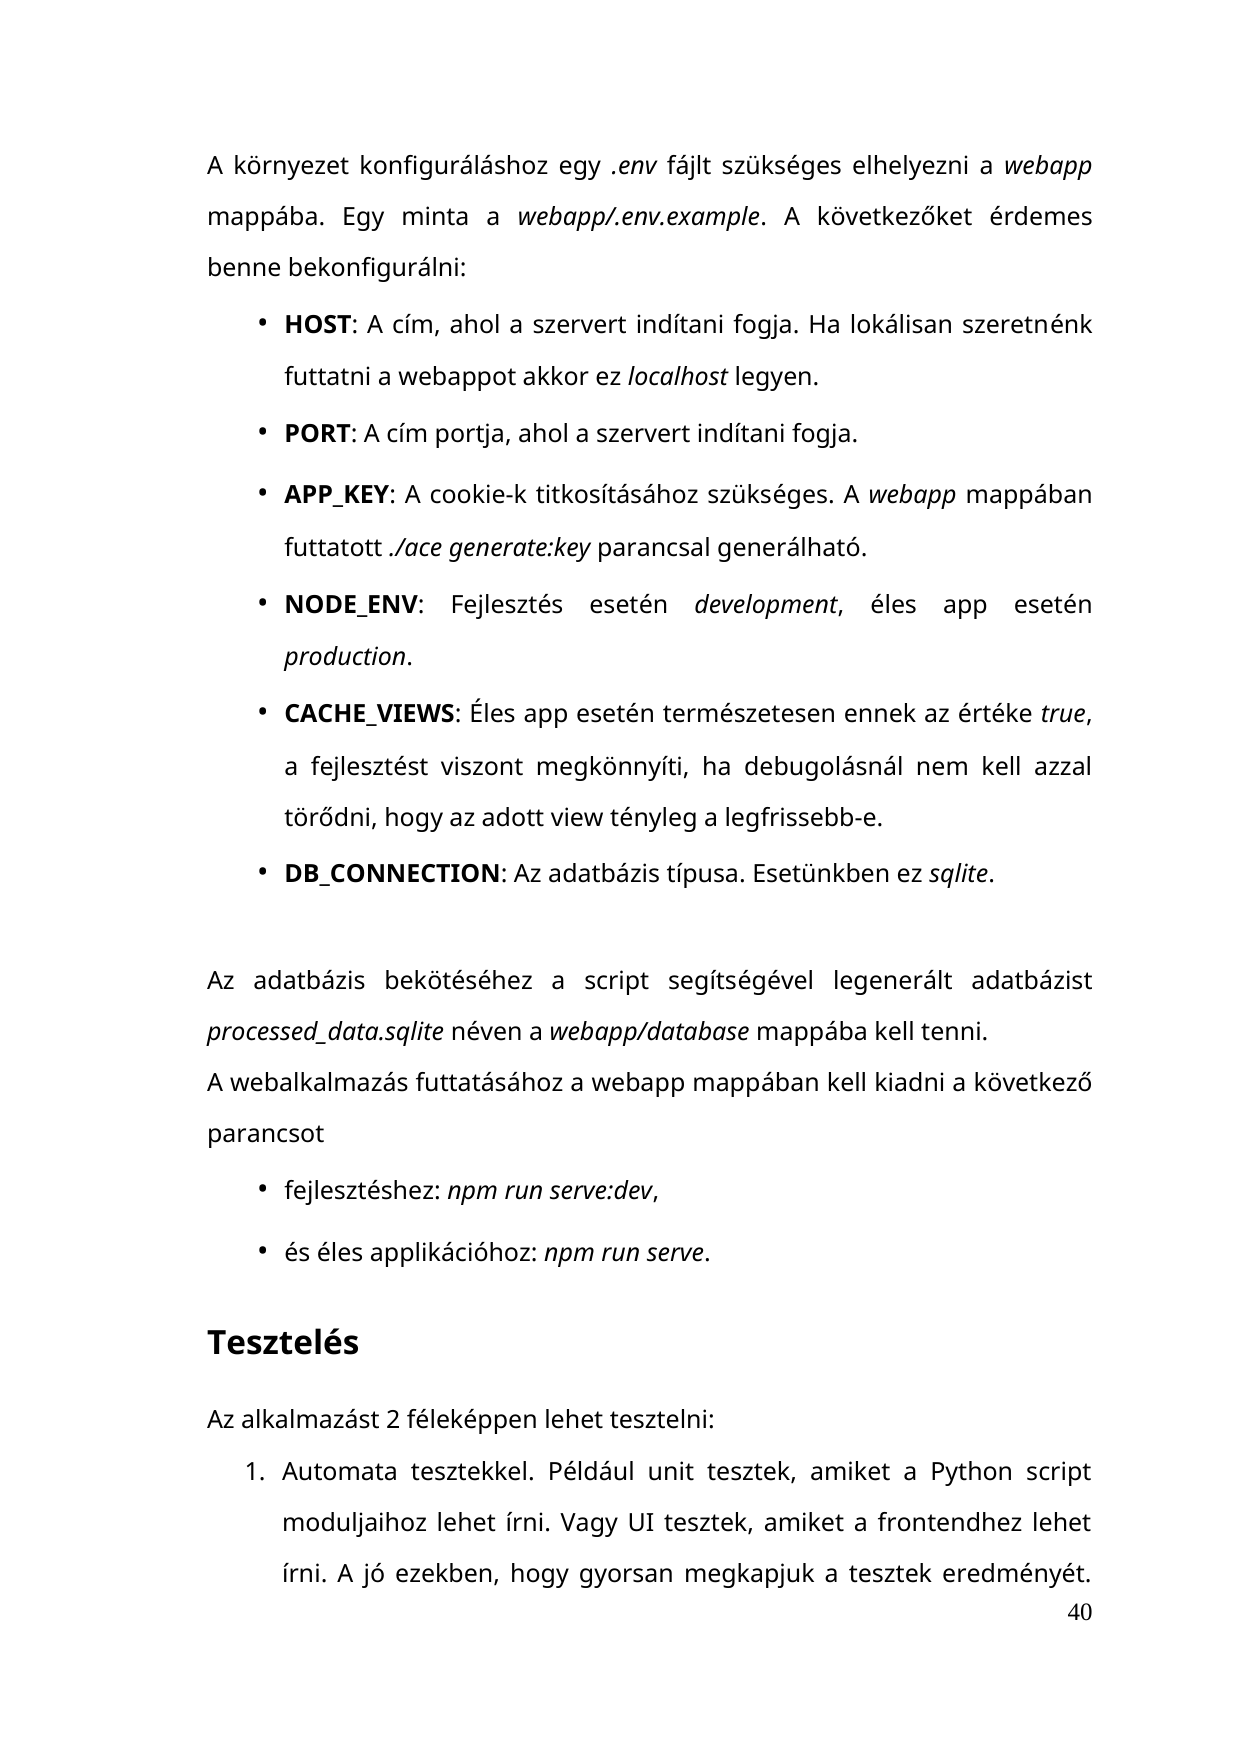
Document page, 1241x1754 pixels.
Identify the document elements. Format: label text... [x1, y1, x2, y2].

list és éles applikációhoz: npm run serve. [257, 1229, 1092, 1270]
list DB_CONNECTION: Az adatbázis típusa. Esetünkben ez sqlite. [257, 850, 1092, 891]
list NODE_ENV: Fejlesztés esetén development, éles app esetén production. [257, 581, 1092, 673]
text A környezet konfiguráláshoz egy .env fájlt szükséges elhelyezni a webapp mappába. Egy minta a webapp/.env.example. A következőket érdemes benne bekonfigurálni: [207, 148, 1092, 284]
list PORT: A cím portja, ahol a szervert indítani fogja. [257, 410, 1092, 451]
list fejlesztéshez: npm run serve:dev, [257, 1167, 1092, 1208]
text Az alkalmazást 2 féleképpen lehet tesztelni: [207, 1402, 1092, 1436]
list CACHE_VIEWS: Éles app esetén természetesen ennek az értéke true, a fejlesztést viszont megkönnyíti, ha debugolásnál nem kell azzal törődni, hogy az adott view tényleg a legfrissebb-e. [257, 690, 1092, 833]
subtitle Tesztelés [207, 1319, 1092, 1364]
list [244, 1453, 1092, 1589]
text A webalkalmazás futtatásához a webapp mappában kell kiadni a következő parancsot [207, 1065, 1092, 1150]
text Az adatbázis bekötéséhez a script segítségével legenerált adatbázist processed_data.sqlite néven a webapp/database mappába kell tenni. [207, 963, 1092, 1048]
list APP_KEY: A cookie-k titkosításához szükséges. A webapp mappában futtatott ./ace generate:key parancsal generálható. [257, 472, 1092, 564]
list HOST: A cím, ahol a szervert indítani fogja. Ha lokálisan szeretnénk futtatni a webappot akkor ez localhost legyen. [257, 301, 1092, 393]
